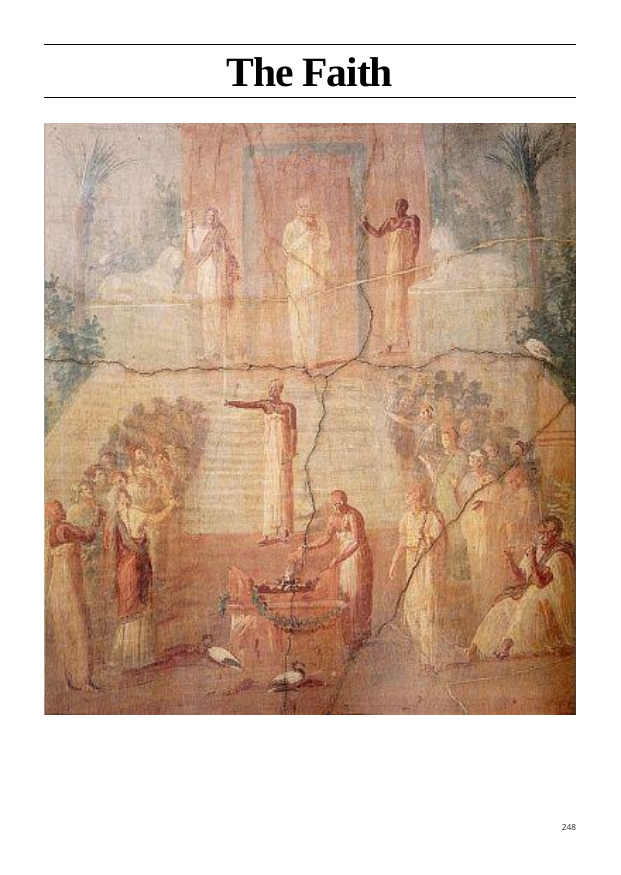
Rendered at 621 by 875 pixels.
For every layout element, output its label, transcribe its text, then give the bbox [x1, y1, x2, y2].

subtitle The Faith [44, 45, 576, 97]
picture [44, 123, 576, 715]
